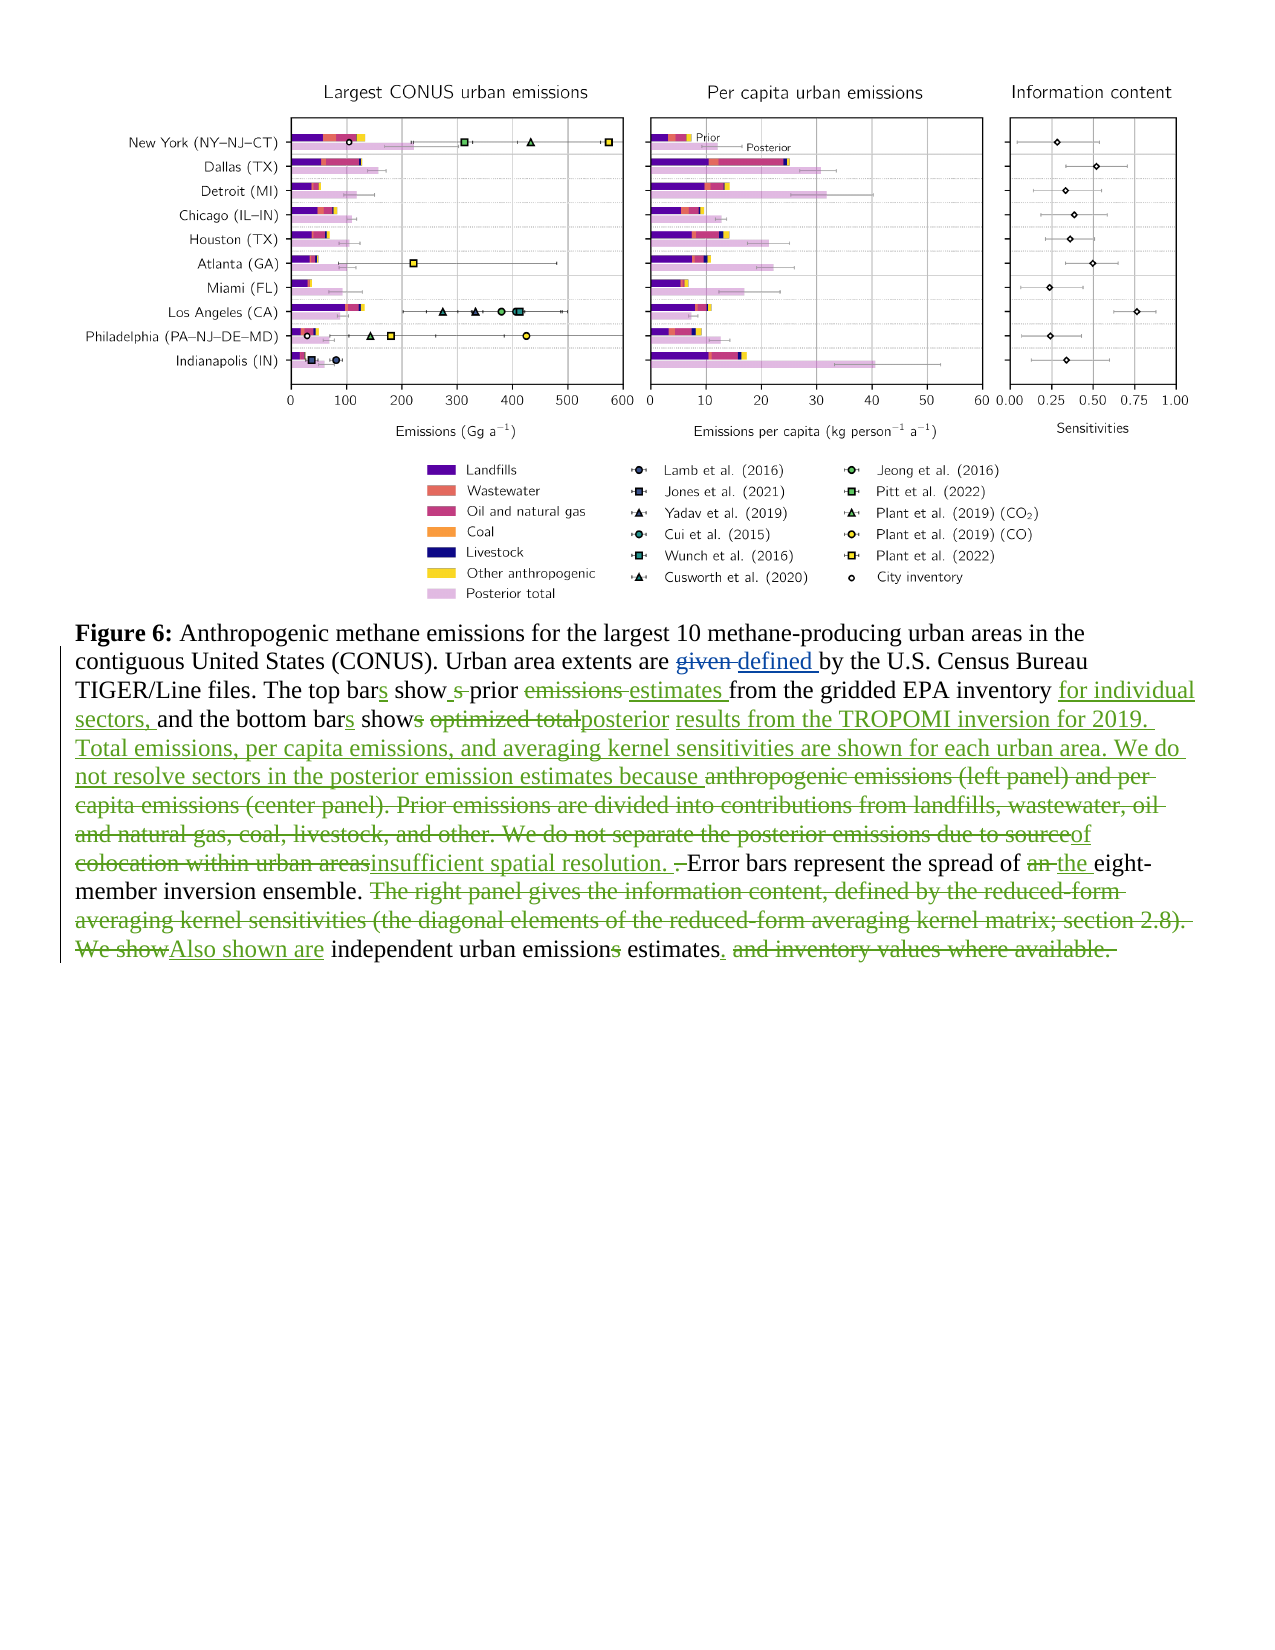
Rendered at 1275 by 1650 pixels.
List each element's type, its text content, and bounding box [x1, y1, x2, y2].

picture [75, 75, 1200, 618]
text Figure 6: Anthropogenic methane emissions for the largest 10 methane-producing urban areas in the contiguous United States (CONUS). Urban area extents are by the U.S. Census Bureau TIGER/Line files. The top bar showprior from the gridded EPA inventory and the bottom bar show Error bars represent the spread of eight-member inversion ensemble. independent urban emission estimates [75, 618, 1200, 963]
